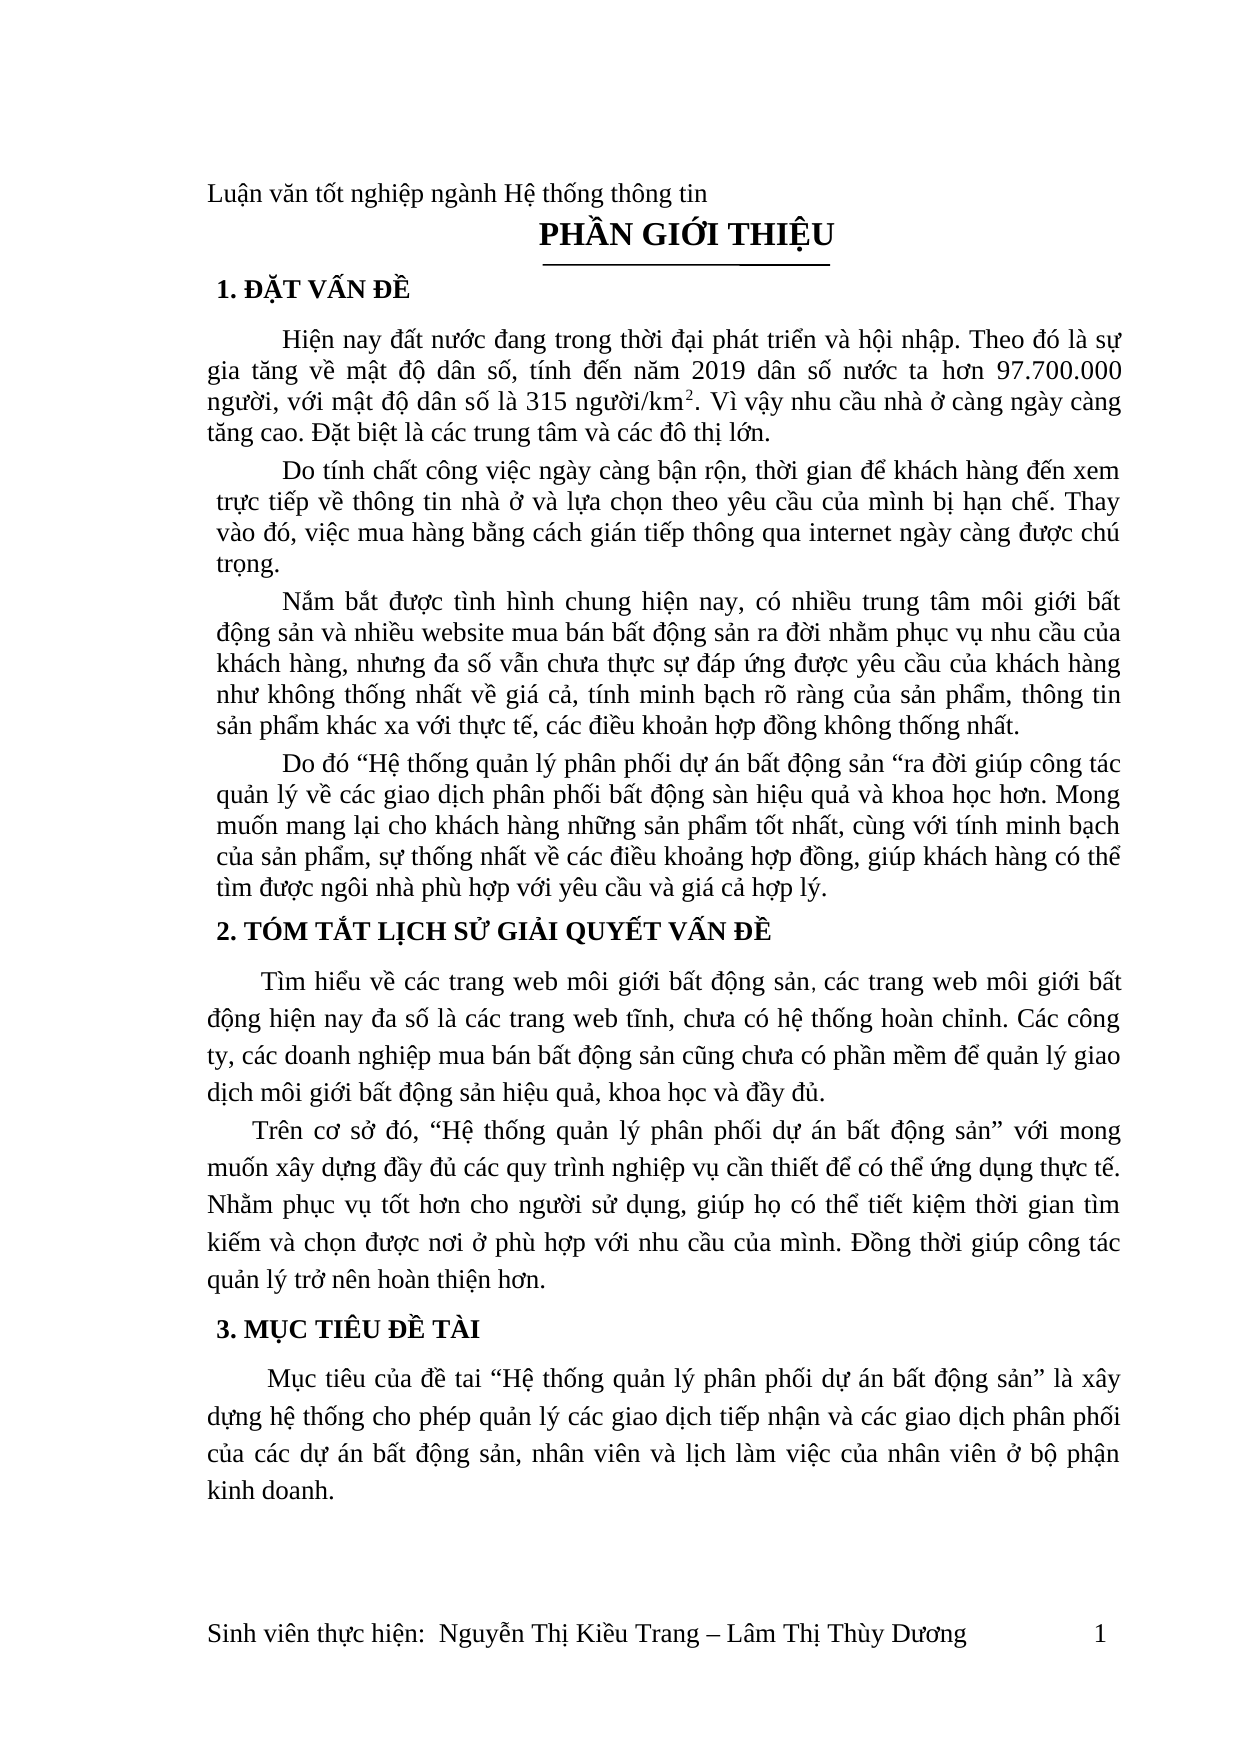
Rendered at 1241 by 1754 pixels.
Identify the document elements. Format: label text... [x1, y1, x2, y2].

subtitle PHẦN GIỚI THIỆU [207, 214, 1122, 253]
list Mục tiêu của đề tai “Hệ thống quản lý phân phối dự án bất động sản” là xây dựng hệ thống cho phép quản lý các giao dịch tiếp nhận và các giao dịch phân phối của các dự án bất động sản, nhân viên và lịch làm việc của nhân viên ở bộ phận kinh doanh. [207, 1363, 1122, 1506]
text Do đó “Hệ thống quản lý phân phối dự án bất động sản “ra đời giúp công tác quản lý về các giao dịch phân phối bất động sàn hiệu quả và khoa học hơn. Mong muốn mang lại cho khách hàng những sản phẩm tốt nhất, cùng với tính minh bạch của sản phẩm, sự thống nhất về các điều khoảng hợp đồng, giúp khách hàng có thể tìm được ngôi nhà phù hợp với yêu cầu và giá cả hợp lý. [216, 747, 1122, 902]
list Trên cơ sở đó, “Hệ thống quản lý phân phối dự án bất động sản” với mong muốn xây dựng đầy đủ các quy trình nghiệp vụ cần thiết để có thể ứng dụng thực tế. Nhằm phục vụ tốt hơn cho người sử dụng, giúp họ có thể tiết kiệm thời gian tìm kiếm và chọn được nơi ở phù hợp với nhu cầu của mình. Đồng thời giúp công tác quản lý trở nên hoàn thiện hơn. [207, 1114, 1122, 1294]
subtitle ĐẶT VẤN ĐỀ [216, 273, 1122, 304]
subtitle MỤC TIÊU ĐỀ TÀI [216, 1313, 1122, 1344]
text Hiện nay đất nước đang trong thời đại phát triển và hội nhập. Theo đó là sự gia tăng về mật độ dân số, tính đến năm 2019 dân số nước ta hơn 97.700.000 người, với mật độ dân số là 315 người/km2. Vì vậy nhu cầu nhà ở càng ngày càng tăng cao. Đặt biệt là các trung tâm và các đô thị lớn. [207, 323, 1122, 448]
text Do tính chất công việc ngày càng bận rộn, thời gian để khách hàng đến xem trực tiếp về thông tin nhà ở và lựa chọn theo yêu cầu của mình bị hạn chế. Thay vào đó, việc mua hàng bằng cách gián tiếp thông qua internet ngày càng được chú trọng. [216, 454, 1122, 578]
subtitle TÓM TẮT LỊCH SỬ GIẢI QUYẾT VẤN ĐỀ [216, 915, 1122, 946]
list Tìm hiểu về các trang web môi giới bất động sản, các trang web môi giới bất động hiện nay đa số là các trang web tĩnh, chưa có hệ thống hoàn chỉnh. Các công ty, các doanh nghiệp mua bán bất động sản cũng chưa có phần mềm để quản lý giao dịch môi giới bất động sản hiệu quả, khoa học và đầy đủ. [207, 965, 1122, 1108]
text Nắm bắt được tình hình chung hiện nay, có nhiều trung tâm môi giới bất động sản và nhiều website mua bán bất động sản ra đời nhằm phục vụ nhu cầu của khách hàng, nhưng đa số vẫn chưa thực sự đáp ứng được yêu cầu của khách hàng như không thống nhất về giá cả, tính minh bạch rõ ràng của sản phẩm, thông tin sản phẩm khác xa với thực tế, các điều khoản hợp đồng không thống nhất. [216, 585, 1122, 740]
